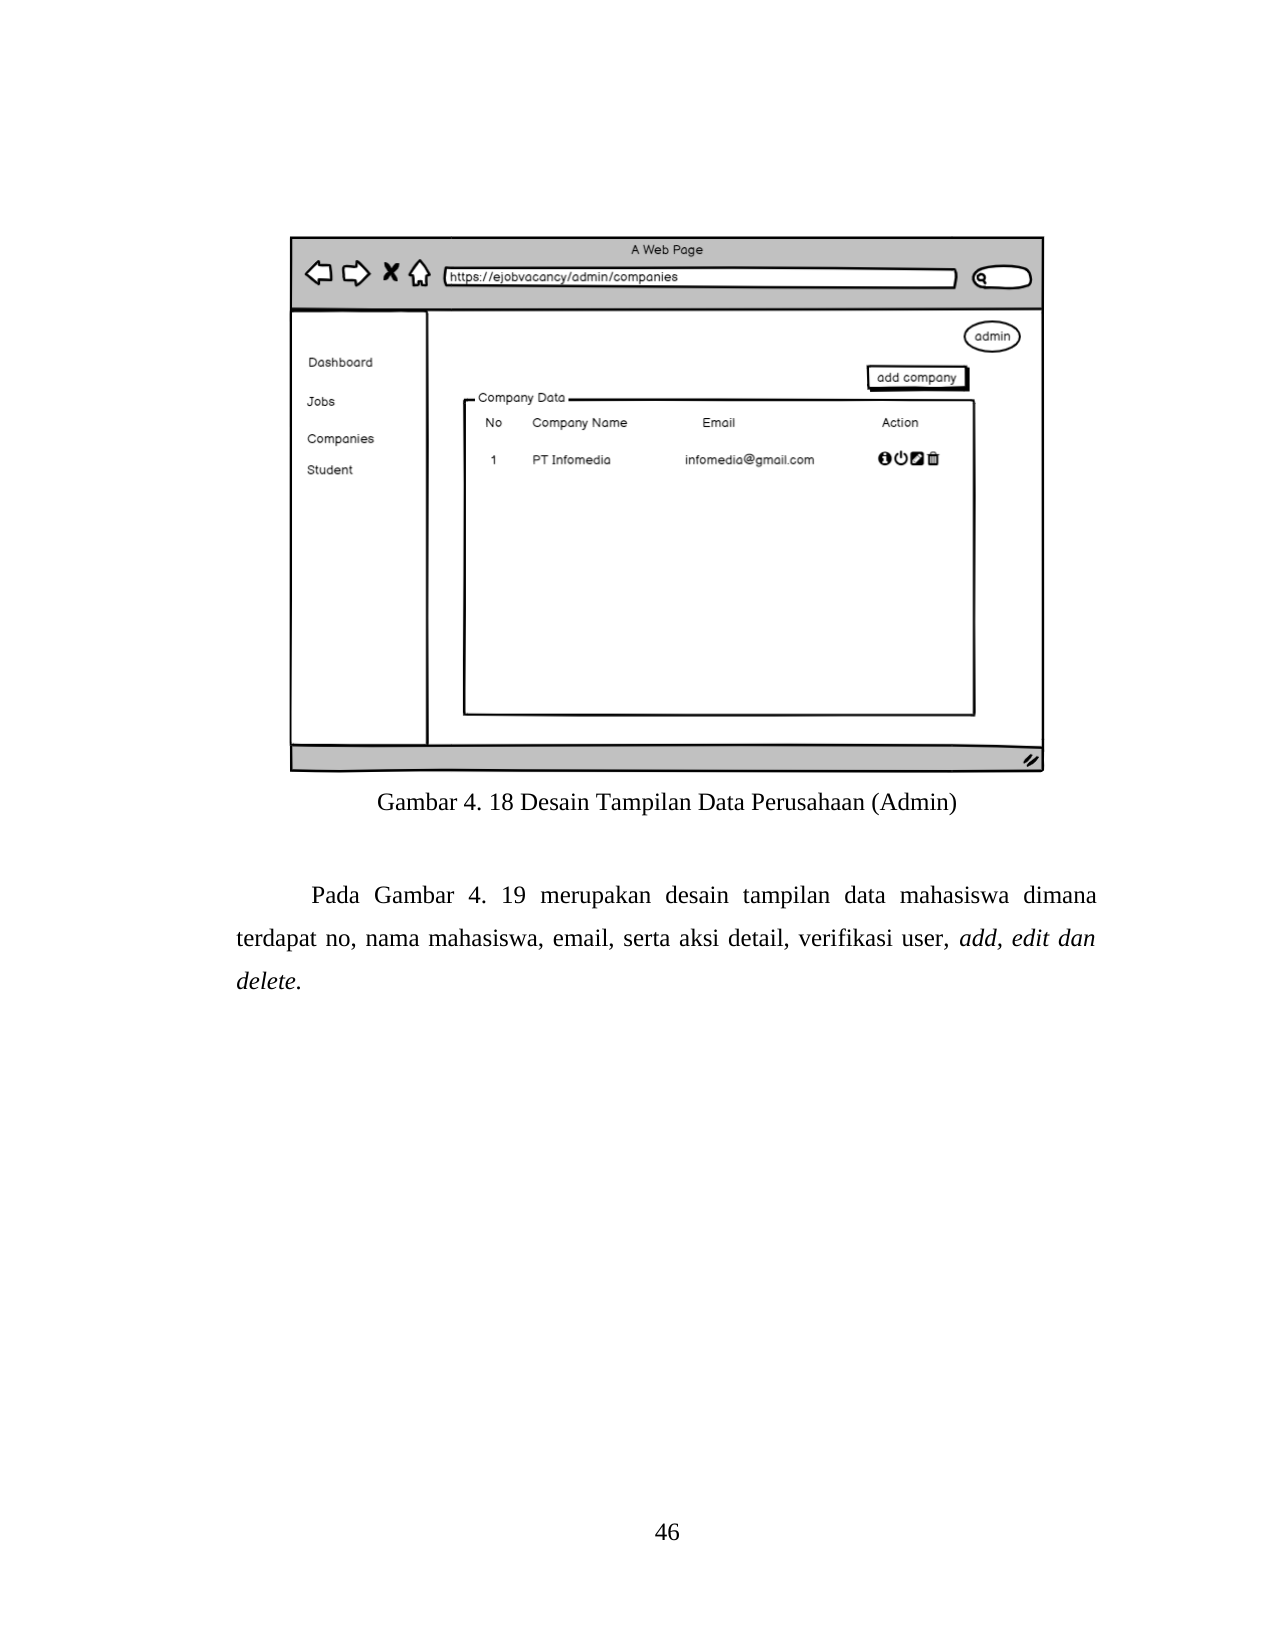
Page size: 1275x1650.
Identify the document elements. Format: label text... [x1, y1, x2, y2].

picture [289, 236, 1045, 773]
text Pada Gambar 4. 20 merupakan desain tampilan data mahasiswa dimana terdapat no, nama mahasiswa, email, serta aksi detail, verifikasi user, add, edit dan delete. [236, 880, 1098, 995]
text Gambar 4. 19 Desain Tampilan Data Perusahaan (Admin) [236, 787, 1098, 816]
